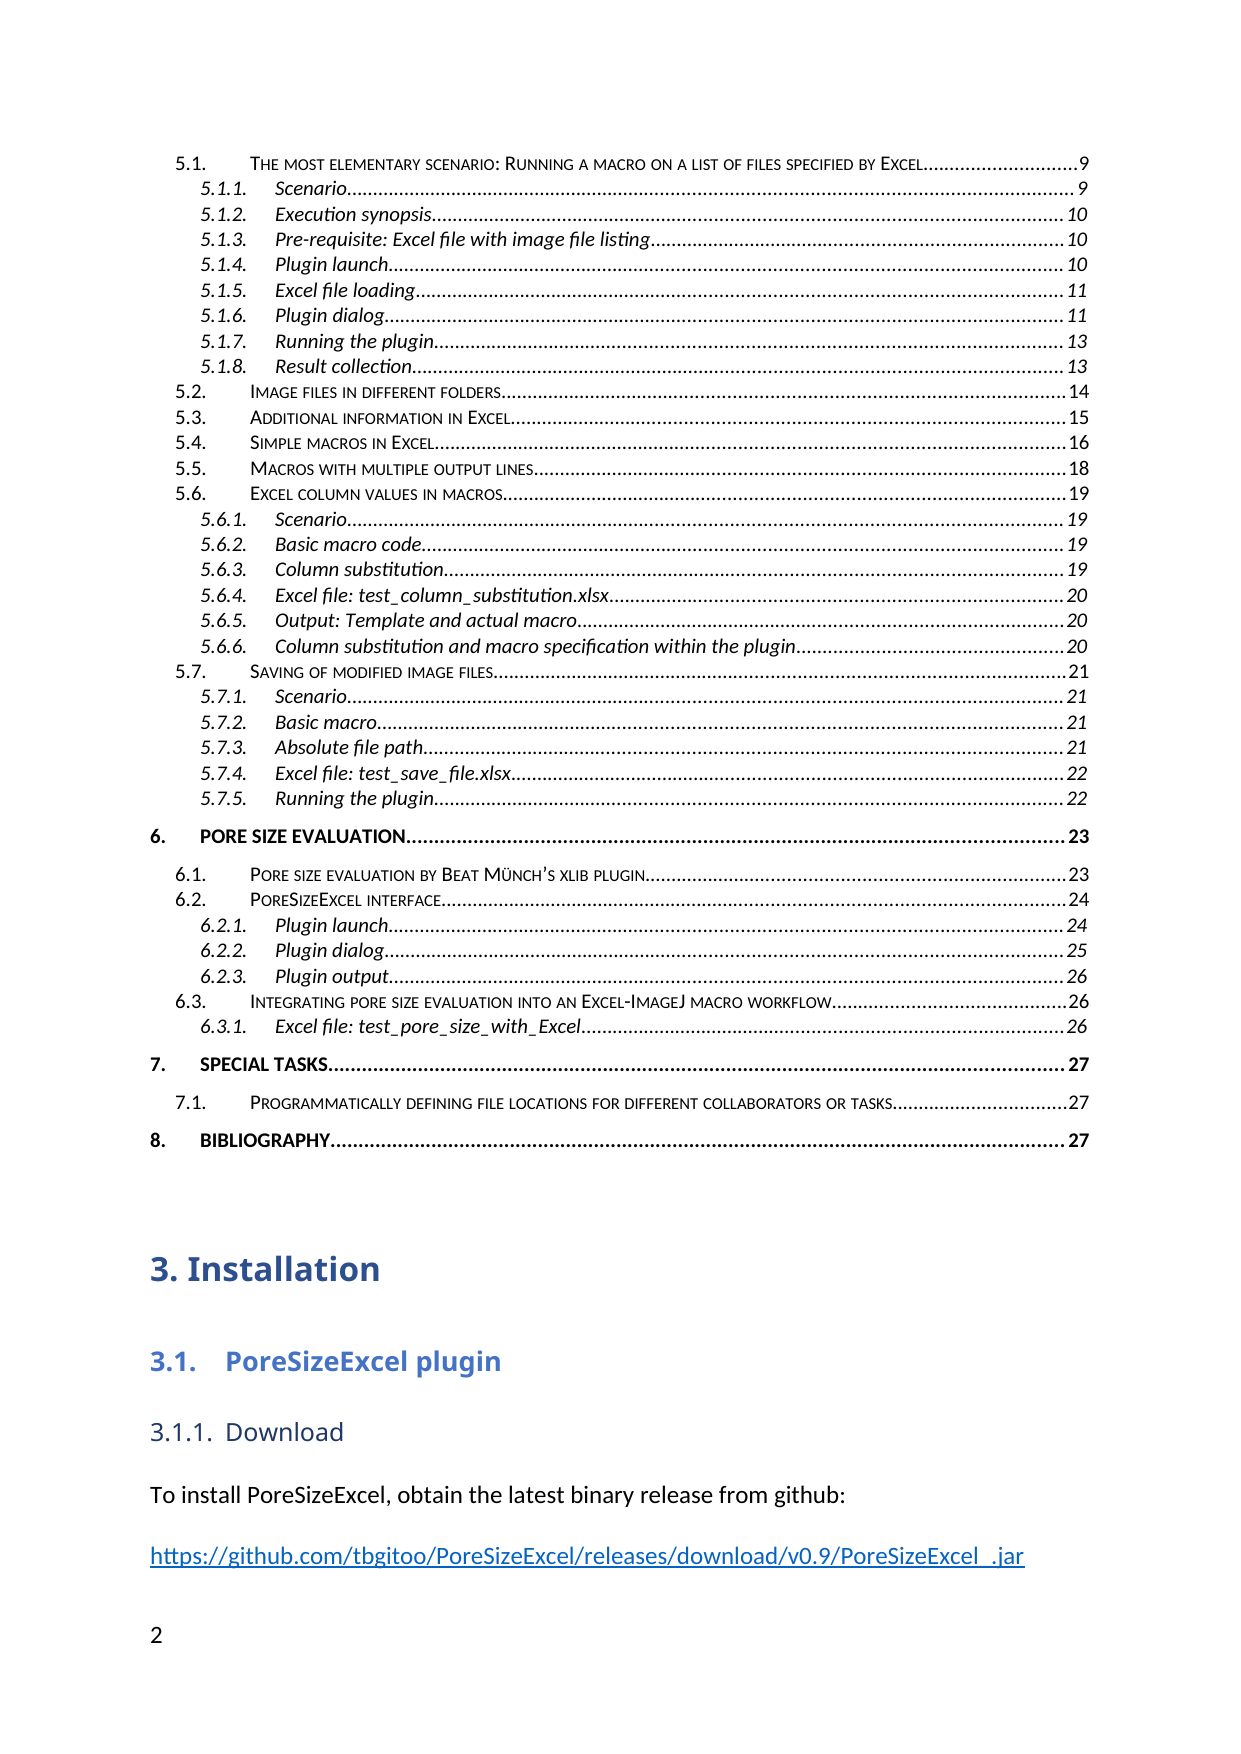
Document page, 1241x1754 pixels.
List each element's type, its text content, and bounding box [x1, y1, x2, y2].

text 6.1. Pore size evaluation by Beat Münch’s xlib plugin 23 [175, 861, 1090, 887]
text 5.7.3. Absolute file path 21 [200, 734, 1090, 760]
text 5.1.4. Plugin launch 10 [200, 252, 1090, 277]
text To install PoreSizeExcel, obtain the latest binary release from github: [150, 1479, 1090, 1509]
text 5.2. Image files in different folders 14 [175, 379, 1090, 404]
text 5.7.4. Excel file: test_save_file.xlsx 22 [200, 760, 1090, 785]
text 5.6.1. Scenario 19 [200, 506, 1090, 531]
text 5.1.7. Running the plugin 13 [200, 328, 1090, 353]
text 7. Special tasks 27 [150, 1052, 1090, 1077]
text 5.6.6. Column substitution and macro specification within the plugin 20 [200, 633, 1090, 658]
subtitle Installation [150, 1246, 1090, 1291]
text 5.6. Excel column values in macros 19 [175, 480, 1090, 506]
text 6.2.2. Plugin dialog 25 [200, 937, 1090, 963]
text 5.6.4. Excel file: test_column_substitution.xlsx 20 [200, 582, 1090, 607]
text 5.7.1. Scenario 21 [200, 684, 1090, 709]
text 5.1.1. Scenario 9 [200, 175, 1090, 201]
text 7.1. Programmatically defining file locations for different collaborators or tasks 27 [175, 1089, 1090, 1115]
text 5.4. Simple macros in Excel 16 [175, 429, 1090, 455]
text 5.5. Macros with multiple output lines 18 [175, 455, 1090, 480]
text 5.1. The most elementary scenario: Running a macro on a list of files specified by Excel 9 [175, 150, 1090, 175]
text https://github.com/tbgitoo/PoreSizeExcel/releases/download/v0.9/PoreSizeExcel_.jar [150, 1540, 1090, 1570]
text 5.6.3. Column substitution 19 [200, 557, 1090, 582]
text 5.1.6. Plugin dialog 11 [200, 302, 1090, 328]
text 5.3. Additional information in Excel 15 [175, 404, 1090, 429]
text 5.7.5. Running the plugin 22 [200, 785, 1090, 811]
text 6. Pore size evaluation 23 [150, 823, 1090, 849]
text 5.1.3. Pre-requisite: Excel file with image file listing 10 [200, 226, 1090, 252]
text 5.1.8. Result collection 13 [200, 353, 1090, 379]
text 6.3. Integrating pore size evaluation into an Excel-ImageJ macro workflow 26 [175, 988, 1090, 1014]
text 6.2.1. Plugin launch 24 [200, 912, 1090, 937]
text 5.6.2. Basic macro code 19 [200, 531, 1090, 557]
subtitle PoreSizeExcel plugin [150, 1343, 1090, 1379]
text 5.1.2. Execution synopsis 10 [200, 201, 1090, 226]
text 5.7. Saving of modified image files 21 [175, 658, 1090, 684]
text 5.6.5. Output: Template and actual macro 20 [200, 607, 1090, 633]
text 5.7.2. Basic macro 21 [200, 709, 1090, 734]
subtitle Download [150, 1414, 1090, 1448]
text 5.1.5. Excel file loading 11 [200, 277, 1090, 302]
text 8. Bibliography 27 [150, 1127, 1090, 1153]
text 6.3.1. Excel file: test_pore_size_with_Excel 26 [200, 1014, 1090, 1039]
text 6.2. PoreSizeExcel interface 24 [175, 887, 1090, 912]
text 6.2.3. Plugin output 26 [200, 963, 1090, 988]
